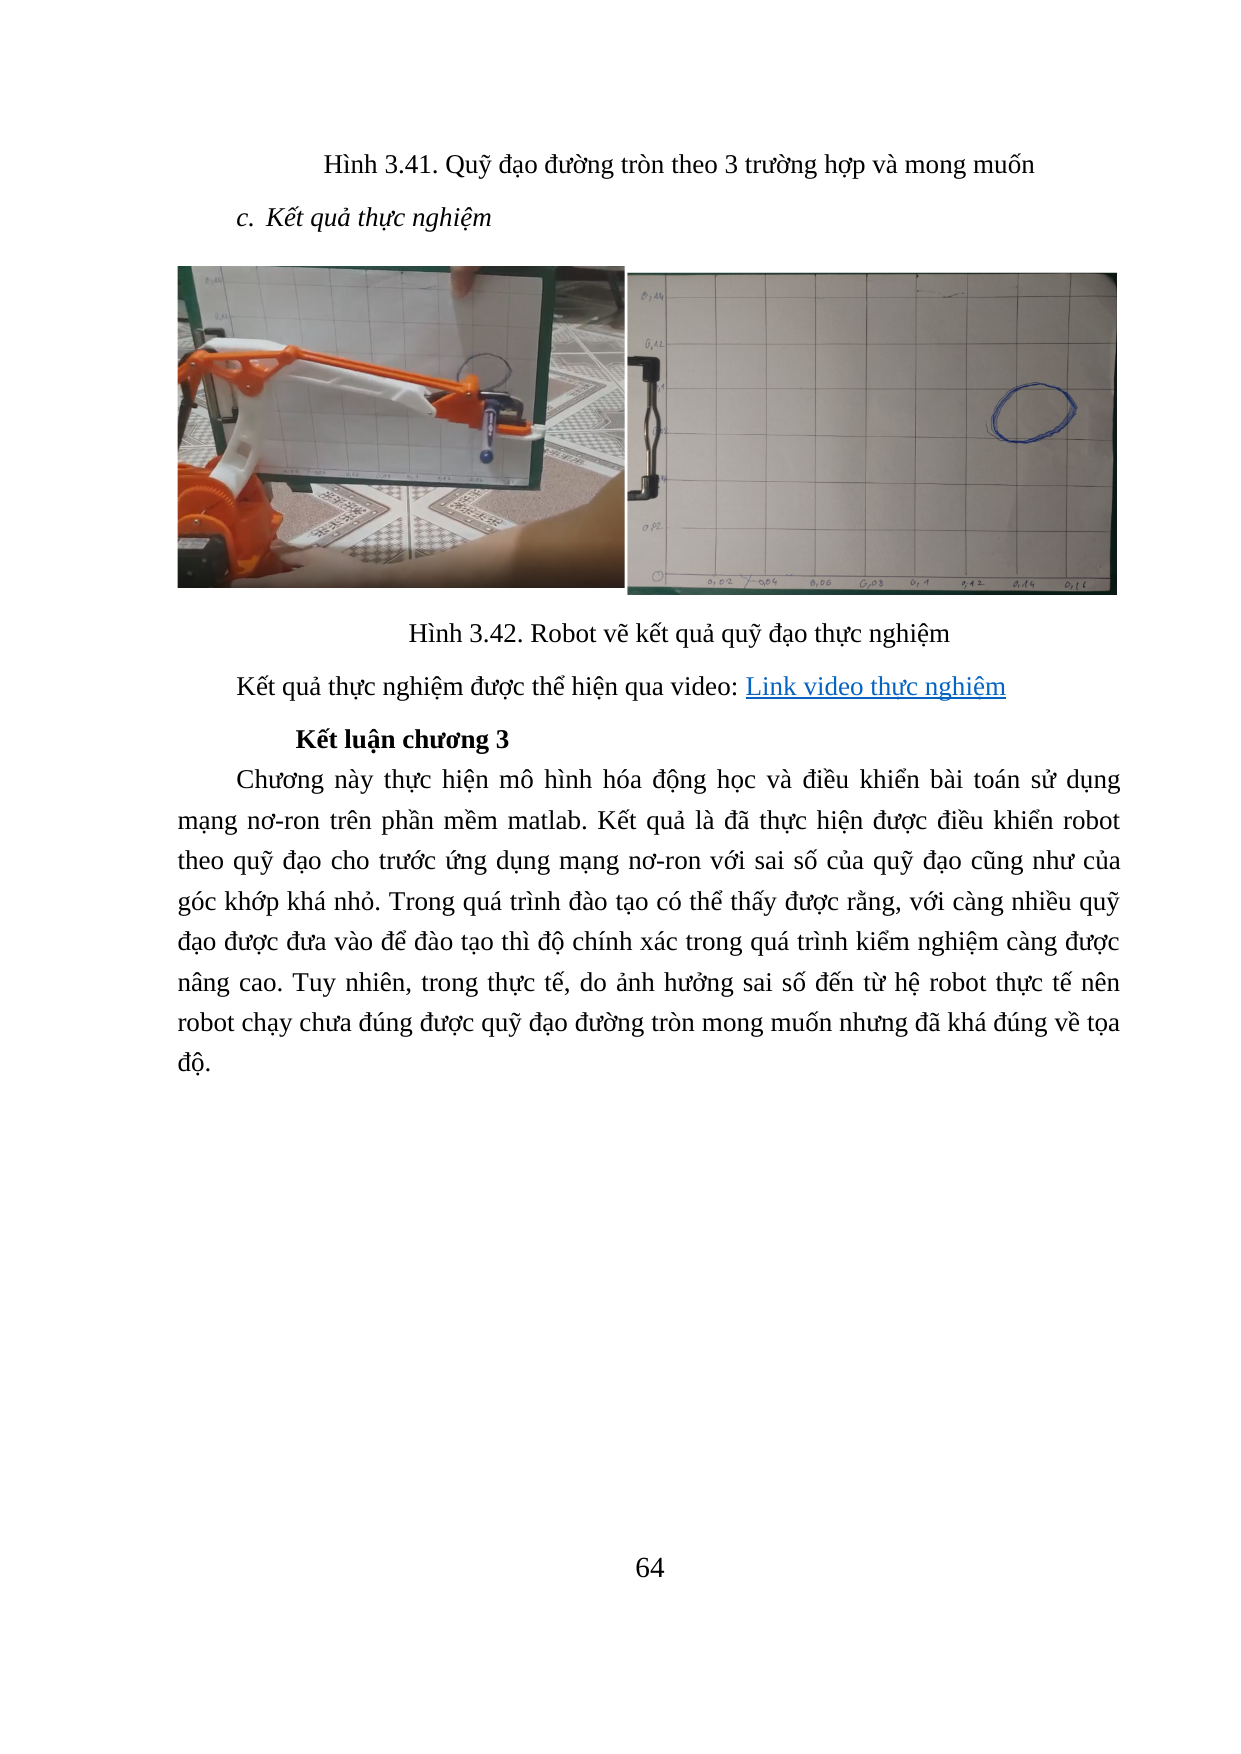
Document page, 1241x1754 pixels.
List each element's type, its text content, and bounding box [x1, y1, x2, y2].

list Kết quả thực nghiệm [177, 201, 1122, 232]
text Kết quả thực nghiệm được thể hiện qua video: Link video thực nghiệm [177, 670, 1122, 701]
table_header [628, 254, 1122, 617]
list Chương này thực hiện mô hình hóa động học và điều khiển bài toán sử dụng mạng nơ-ron trên phần mềm matlab. Kết quả là đã thực hiện được điều khiển robot theo quỹ đạo cho trước ứng dụng mạng nơ-ron với sai số của quỹ đạo cũng như của góc khớp khá nhỏ. Trong quá trình đào tạo có thể thấy được rằng, với càng nhiều quỹ đạo được đưa vào để đào tạo thì độ chính xác trong quá trình kiểm nghiệm càng được nâng cao. Tuy nhiên, trong thực tế, do ảnh hưởng sai số đến từ hệ robot thực tế nên robot chạy chưa đúng được quỹ đạo đường tròn mong muốn nhưng đã khá đúng về tọa độ. [177, 764, 1122, 1078]
picture [177, 266, 625, 588]
list Kết luận chương 3 [236, 723, 1122, 754]
picture [628, 273, 1117, 595]
table_header [177, 254, 628, 617]
